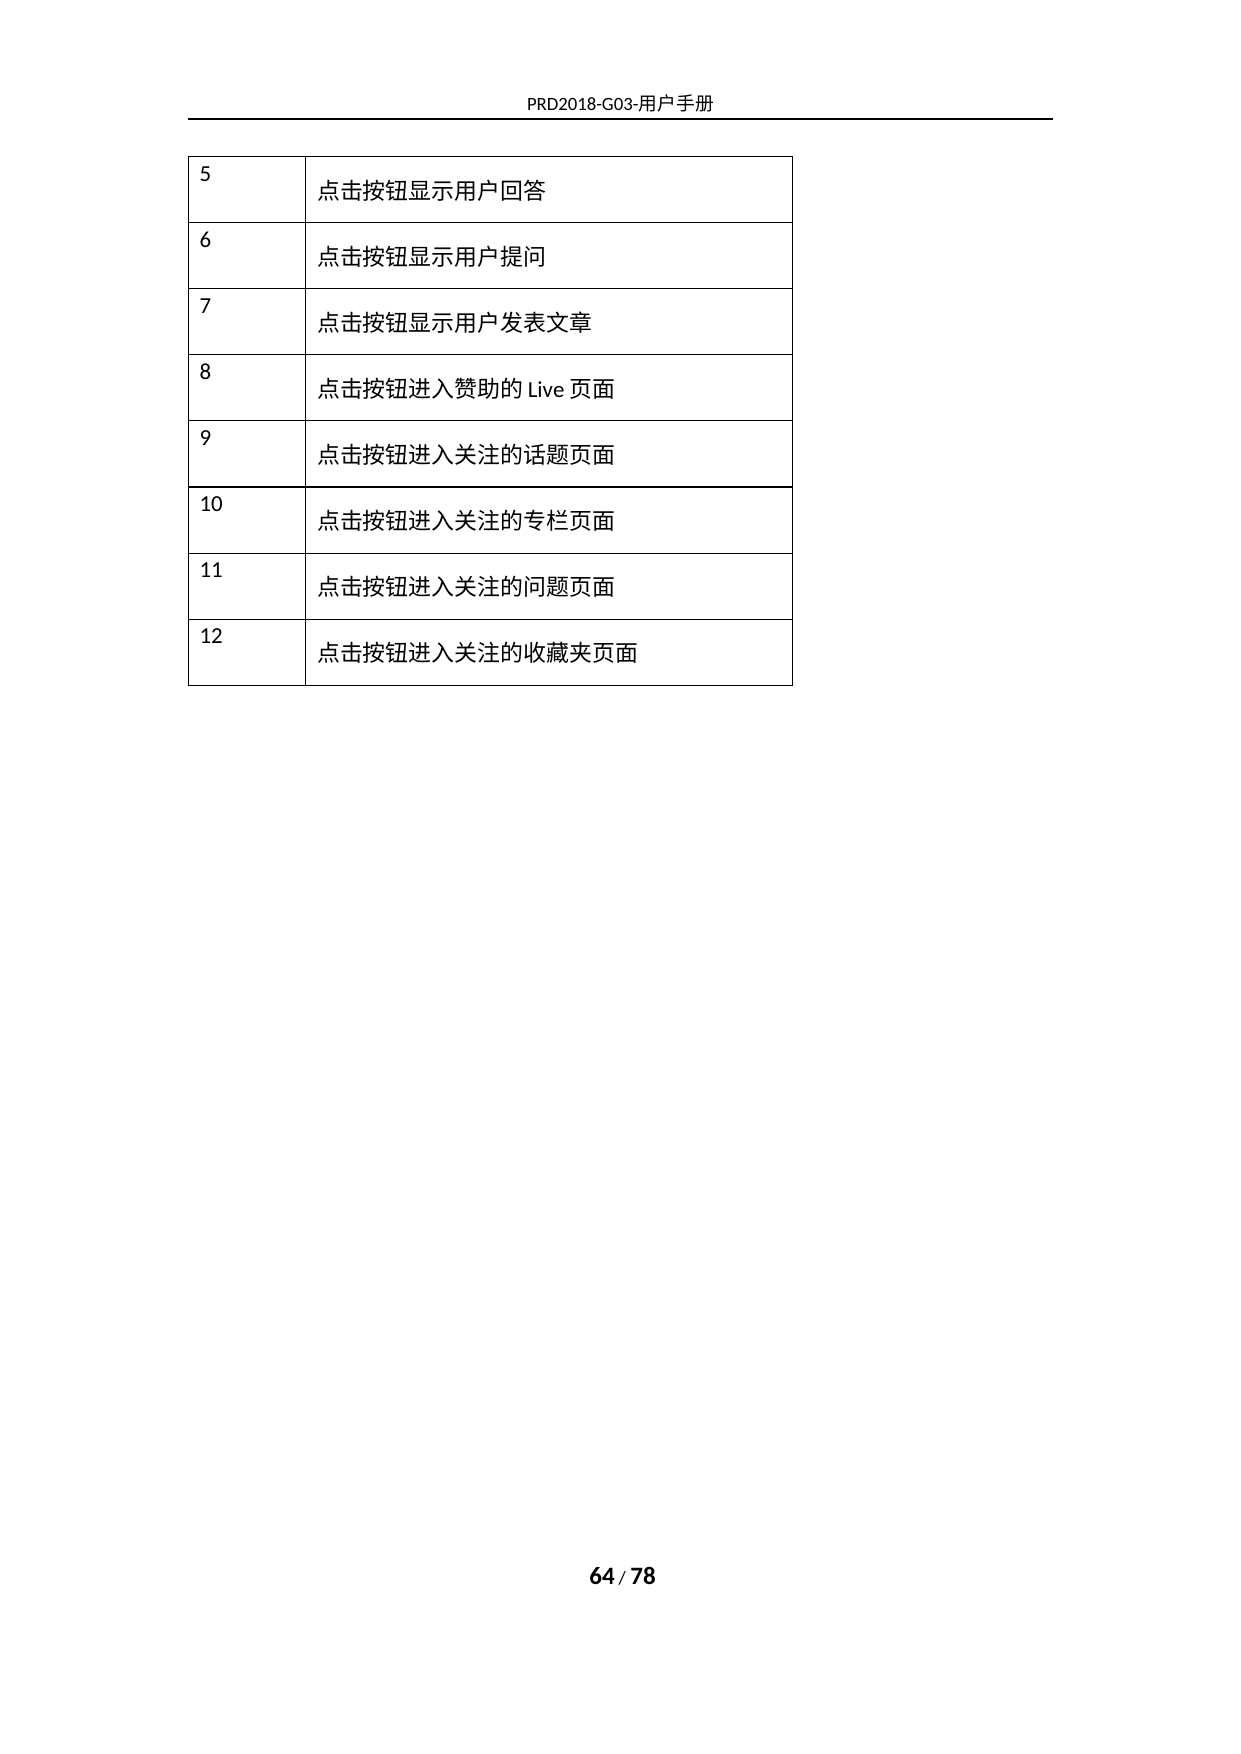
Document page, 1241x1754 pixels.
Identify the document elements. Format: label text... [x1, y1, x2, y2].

table_cell 11 [189, 554, 305, 618]
table_cell 点击按钮显示用户提问 [306, 223, 792, 288]
table_cell 点击按钮进入关注的收藏夹页面 [306, 620, 792, 684]
table_cell 10 [189, 488, 305, 552]
table_cell 点击按钮进入赞助的Live页面 [306, 355, 792, 420]
table_cell 6 [189, 223, 305, 288]
table_cell 点击按钮显示用户回答 [306, 157, 792, 222]
table_cell 7 [189, 289, 305, 354]
table_cell 12 [189, 620, 305, 684]
table_cell 9 [189, 421, 305, 486]
table_cell 点击按钮进入关注的问题页面 [306, 554, 792, 618]
table_cell 8 [189, 355, 305, 420]
table_cell 点击按钮显示用户发表文章 [306, 289, 792, 354]
table_cell 点击按钮进入关注的专栏页面 [306, 488, 792, 552]
table_cell 点击按钮进入关注的话题页面 [306, 421, 792, 486]
table_cell 5 [189, 157, 305, 222]
